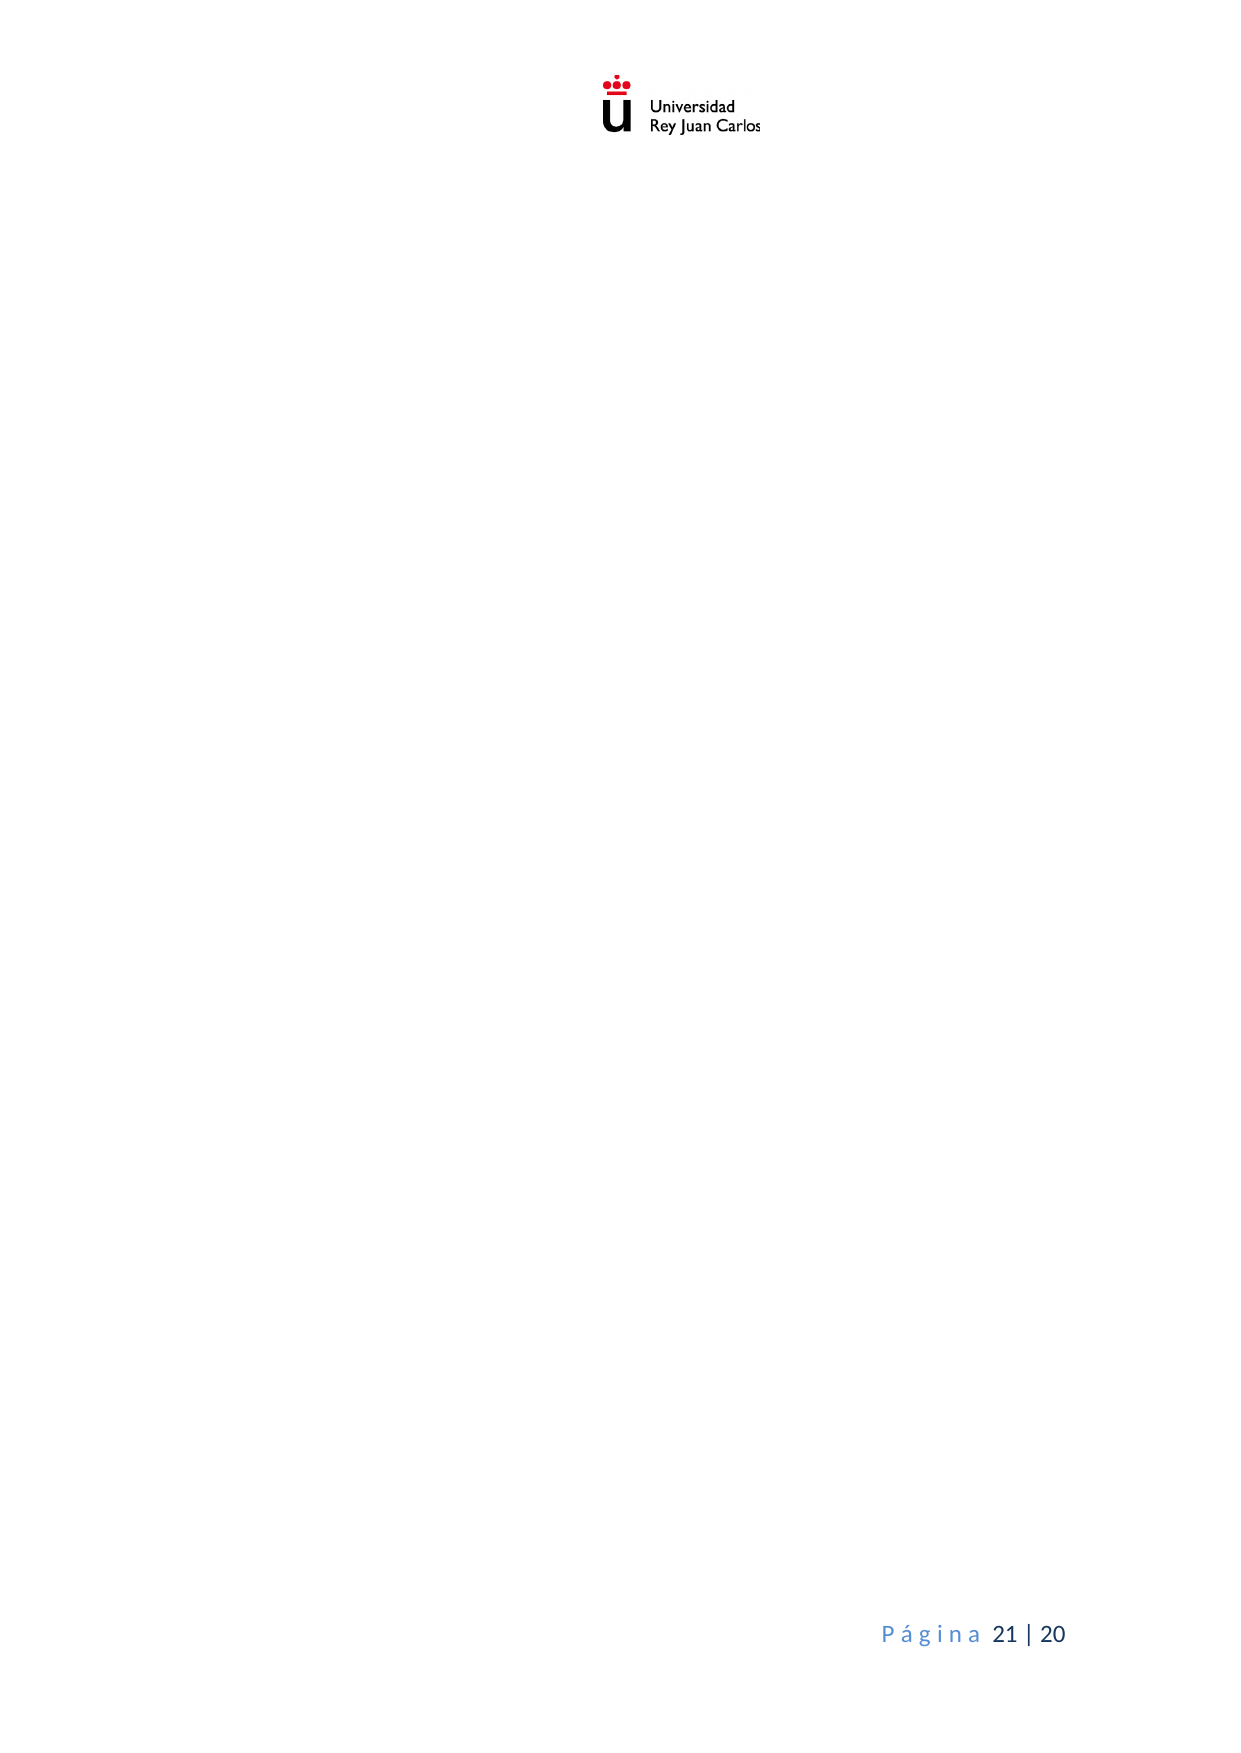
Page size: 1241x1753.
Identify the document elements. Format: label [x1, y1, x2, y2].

picture [603, 75, 760, 135]
